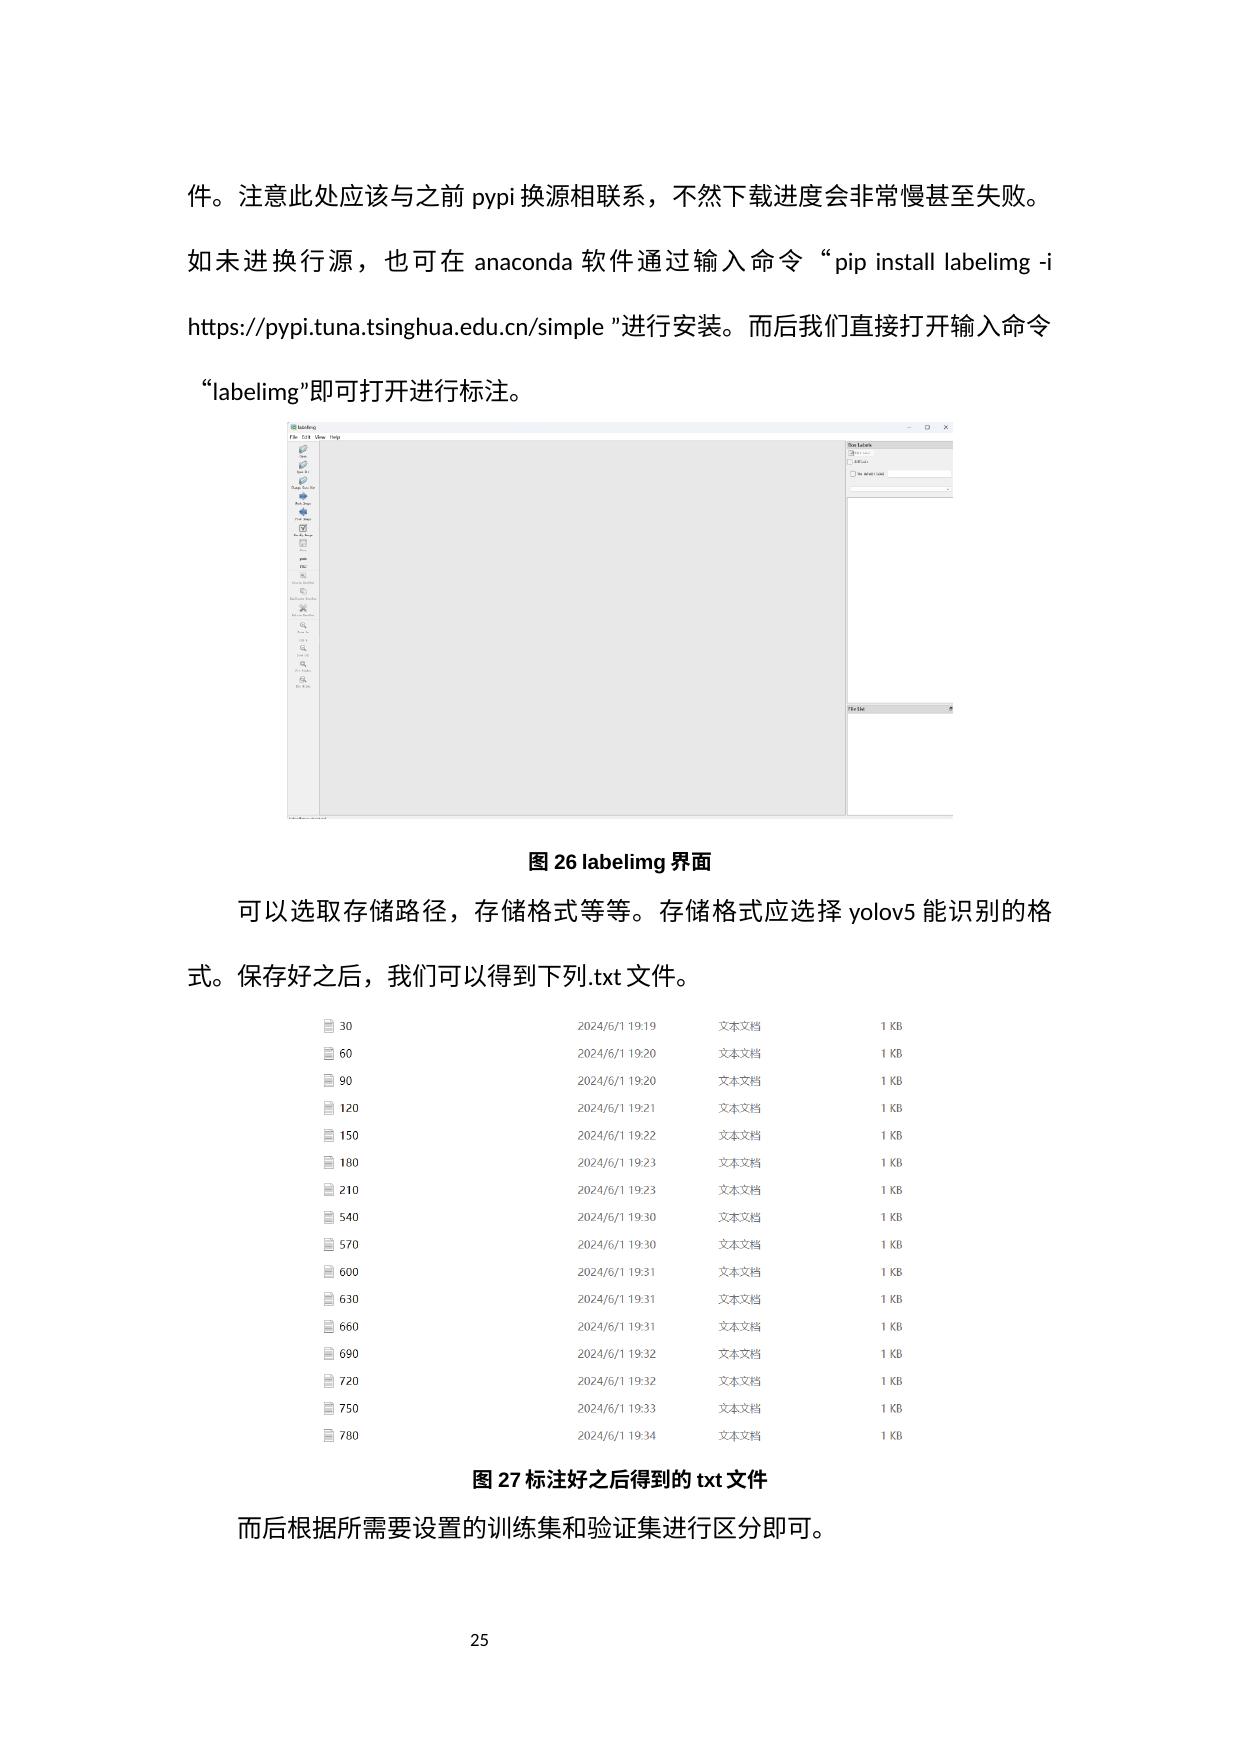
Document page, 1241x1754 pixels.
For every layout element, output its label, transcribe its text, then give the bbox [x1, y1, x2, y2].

list 图 26 labelimg界面 [187, 844, 1053, 877]
text 可以选取存储路径，存储格式等等。存储格式应选择yolov5能识别的格式。保存好之后，我们可以得到下列.txt文件。 [187, 877, 1053, 1007]
picture [313, 1007, 927, 1451]
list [187, 162, 1053, 422]
picture [287, 422, 953, 819]
text 而后根据所需要设置的训练集和验证集进行区分即可。 [187, 1494, 1053, 1559]
text 图 27 标注好之后得到的txt文件 [187, 1462, 1053, 1494]
